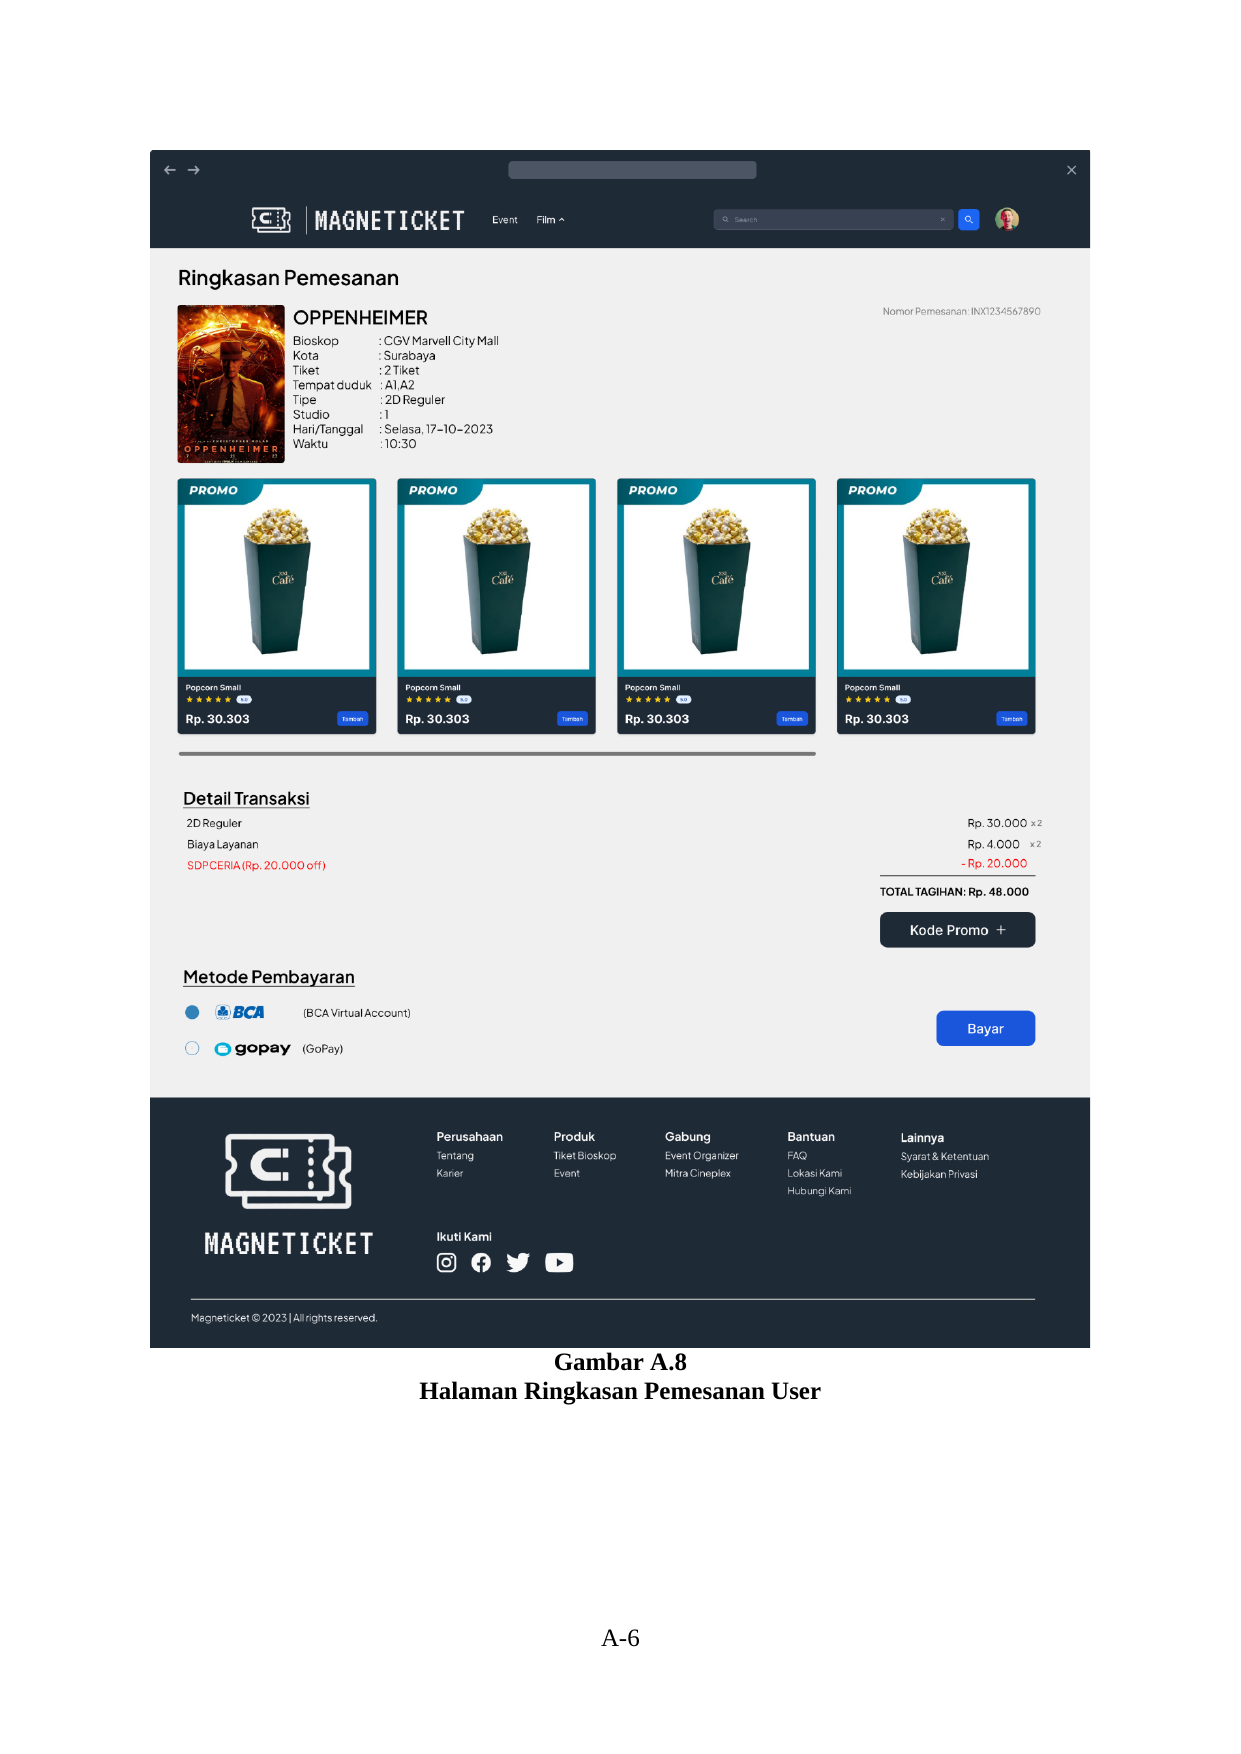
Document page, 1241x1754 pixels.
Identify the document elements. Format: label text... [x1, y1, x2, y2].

text Gambar A.8 [150, 1348, 1090, 1376]
text Halaman Ringkasan Pemesanan User [150, 1376, 1090, 1405]
picture [150, 150, 1091, 1348]
